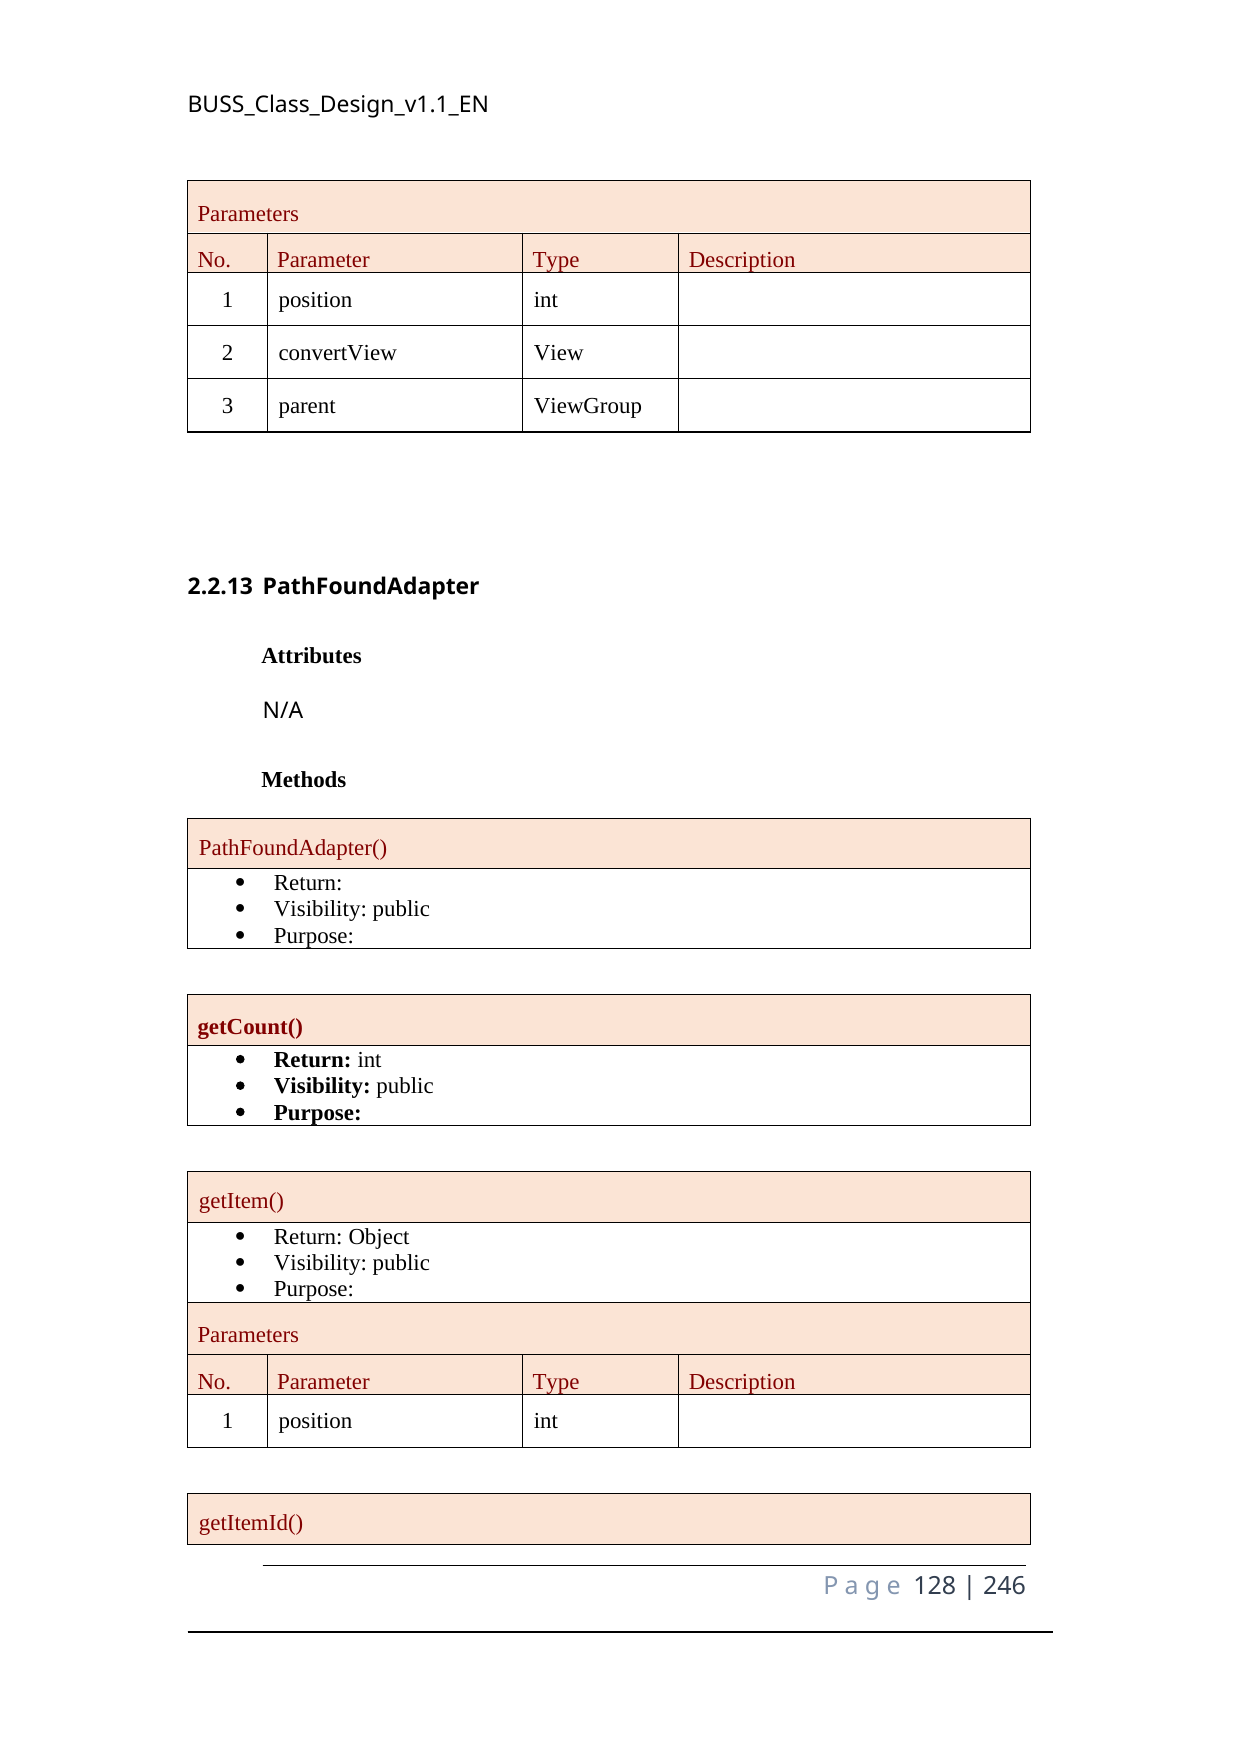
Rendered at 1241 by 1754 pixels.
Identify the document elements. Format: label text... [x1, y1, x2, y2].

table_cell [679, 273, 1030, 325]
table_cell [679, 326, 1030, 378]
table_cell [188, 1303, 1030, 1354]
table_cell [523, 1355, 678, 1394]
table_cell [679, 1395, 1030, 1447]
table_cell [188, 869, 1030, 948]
subtitle Attributes [261, 642, 1053, 668]
subtitle Methods [261, 766, 1053, 792]
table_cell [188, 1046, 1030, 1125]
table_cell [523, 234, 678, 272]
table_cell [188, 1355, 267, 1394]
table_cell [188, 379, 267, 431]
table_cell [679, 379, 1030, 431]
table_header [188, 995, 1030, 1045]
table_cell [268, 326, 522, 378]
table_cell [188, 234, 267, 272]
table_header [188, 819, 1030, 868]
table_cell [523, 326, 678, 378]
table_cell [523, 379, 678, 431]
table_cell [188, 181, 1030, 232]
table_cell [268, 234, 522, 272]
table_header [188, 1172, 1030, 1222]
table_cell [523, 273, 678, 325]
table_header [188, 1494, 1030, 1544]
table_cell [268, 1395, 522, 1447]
text N/A [262, 694, 1053, 725]
subtitle PathFoundAdapter [187, 570, 1053, 601]
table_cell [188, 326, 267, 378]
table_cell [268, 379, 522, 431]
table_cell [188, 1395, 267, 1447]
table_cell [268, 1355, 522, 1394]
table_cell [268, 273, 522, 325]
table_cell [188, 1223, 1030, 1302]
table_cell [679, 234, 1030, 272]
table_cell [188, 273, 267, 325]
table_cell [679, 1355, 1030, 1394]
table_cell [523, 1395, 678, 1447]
